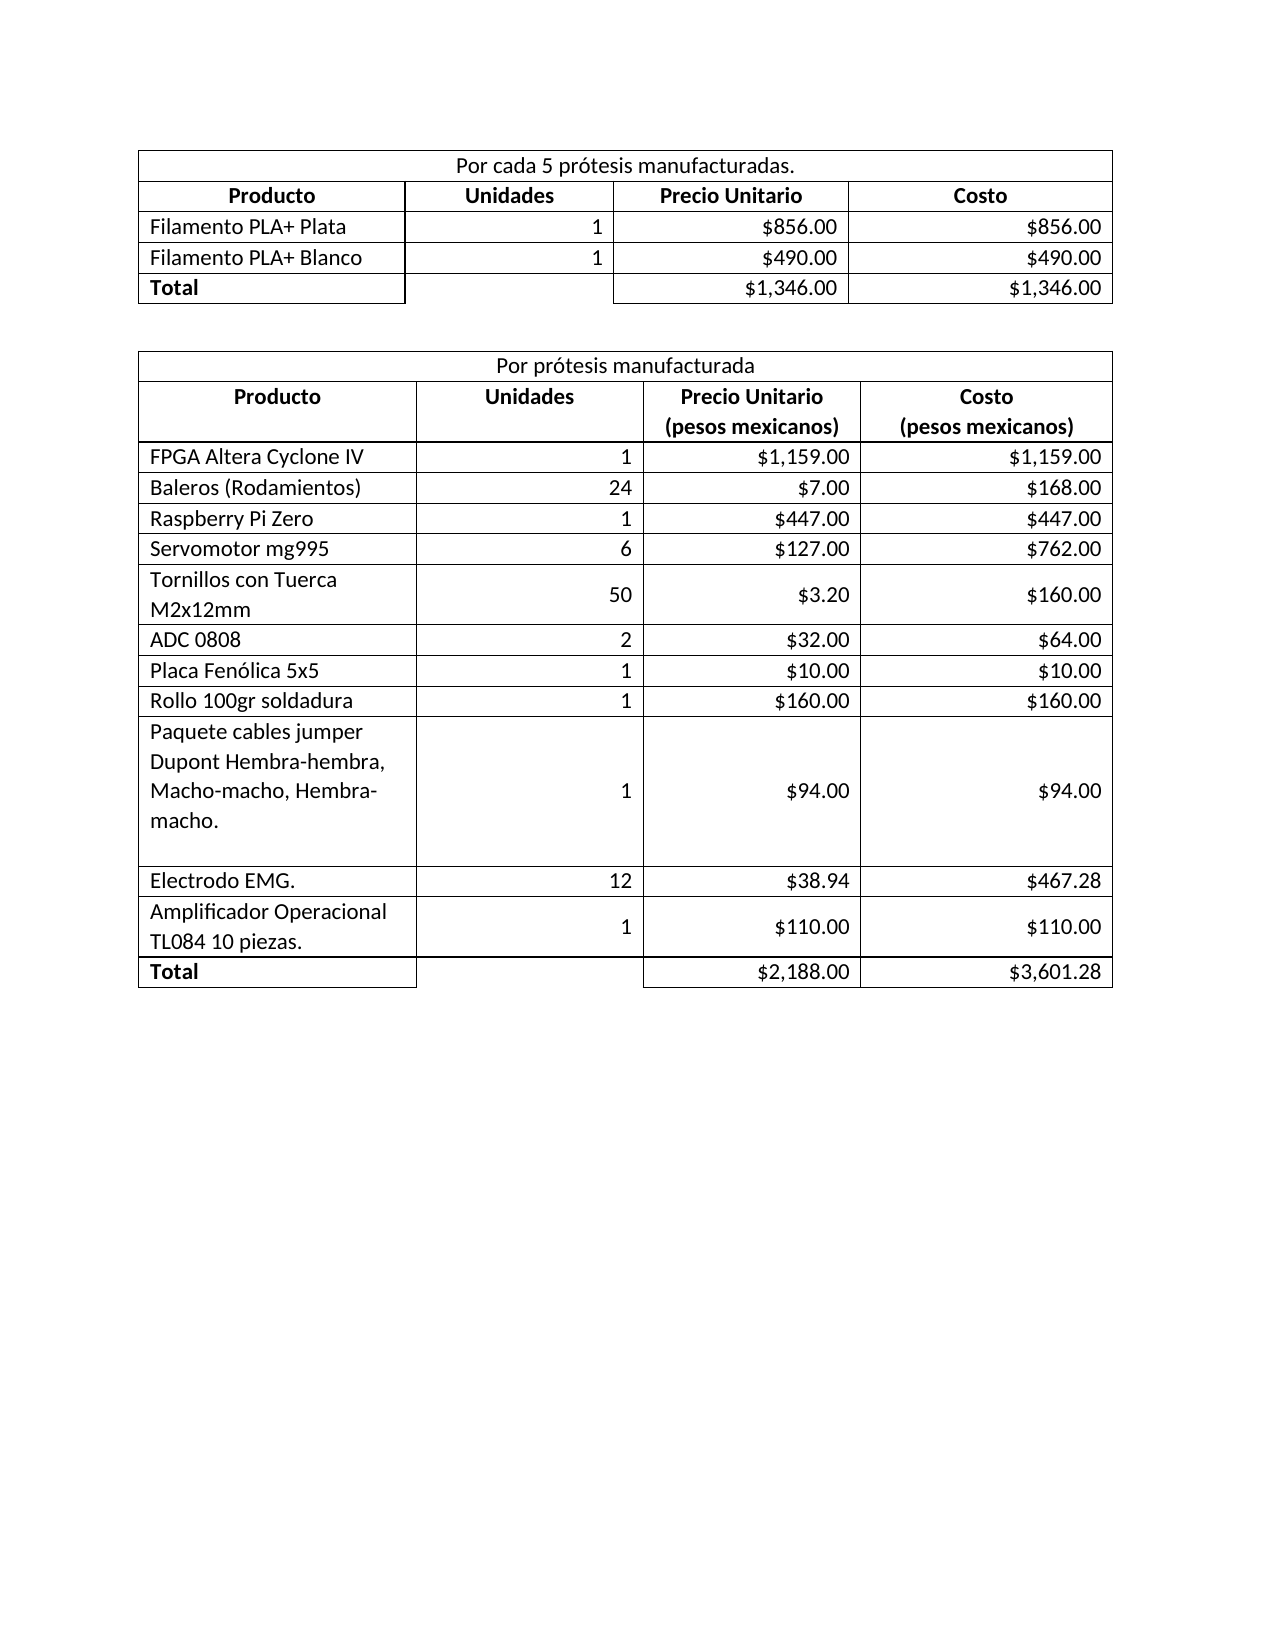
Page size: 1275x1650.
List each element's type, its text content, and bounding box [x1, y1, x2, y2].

table_cell $3,601.28 [861, 958, 1112, 987]
table_cell 2 [417, 625, 643, 655]
table_cell [406, 274, 613, 303]
table_cell Electrodo EMG. [139, 867, 416, 896]
table_cell Total [139, 958, 416, 987]
table_cell Precio Unitario (pesos mexicanos) [644, 382, 860, 441]
table_cell $7.00 [644, 473, 860, 503]
table_cell $110.00 [644, 897, 860, 956]
table_cell $94.00 [861, 717, 1112, 866]
table_cell Tornillos con Tuerca M2x12mm [139, 565, 416, 624]
table_cell $490.00 [849, 243, 1112, 272]
table_cell $856.00 [614, 212, 848, 242]
table_cell $447.00 [644, 504, 860, 533]
table_cell $160.00 [861, 687, 1112, 716]
table_cell $490.00 [614, 243, 848, 272]
table_cell 1 [417, 717, 643, 866]
table_cell 12 [417, 867, 643, 896]
table_cell 1 [417, 687, 643, 716]
table_cell Raspberry Pi Zero [139, 504, 416, 533]
table_cell 1 [417, 656, 643, 686]
table_cell Producto [139, 382, 416, 441]
table_cell $3.20 [644, 565, 860, 624]
table_cell Amplificador Operacional TL084 10 piezas. [139, 897, 416, 956]
table_cell Filamento PLA+ Blanco [139, 243, 404, 272]
table_cell $168.00 [861, 473, 1112, 503]
table_cell $10.00 [861, 656, 1112, 686]
table_cell $1,346.00 [849, 274, 1112, 303]
table_cell $762.00 [861, 534, 1112, 564]
table_cell $467.28 [861, 867, 1112, 896]
table_cell $38.94 [644, 867, 860, 896]
table_cell Unidades [417, 382, 643, 441]
table_cell $447.00 [861, 504, 1112, 533]
table_cell 1 [417, 504, 643, 533]
table_cell FPGA Altera Cyclone IV [139, 443, 416, 472]
table_cell $856.00 [849, 212, 1112, 242]
table_cell Rollo 100gr soldadura [139, 687, 416, 716]
table_cell Total [139, 274, 404, 303]
table_cell $160.00 [644, 687, 860, 716]
table_cell Producto [139, 182, 404, 211]
table_cell $1,346.00 [614, 274, 848, 303]
table_cell $127.00 [644, 534, 860, 564]
table_cell $160.00 [861, 565, 1112, 624]
table_cell Unidades [406, 182, 613, 211]
table_cell Paquete cables jumper Dupont Hembra-hembra, Macho-macho, Hembra-macho. [139, 717, 416, 866]
table_header Por cada 5 prótesis manufacturadas. [139, 151, 1112, 181]
table_cell 1 [406, 212, 613, 242]
table_cell $10.00 [644, 656, 860, 686]
table_cell $1,159.00 [644, 443, 860, 472]
table_cell $64.00 [861, 625, 1112, 655]
table_cell 1 [417, 443, 643, 472]
table_cell Costo [849, 182, 1112, 211]
table_cell Filamento PLA+ Plata [139, 212, 404, 242]
table_cell $94.00 [644, 717, 860, 866]
table_cell Costo (pesos mexicanos) [861, 382, 1112, 441]
table_cell Baleros (Rodamientos) [139, 473, 416, 503]
table_cell $2,188.00 [644, 958, 860, 987]
table_cell $110.00 [861, 897, 1112, 956]
table_header Por prótesis manufacturada [139, 352, 1112, 381]
table_cell ADC 0808 [139, 625, 416, 655]
table_cell $1,159.00 [861, 443, 1112, 472]
table_cell Precio Unitario [614, 182, 848, 211]
table_cell [417, 958, 643, 987]
table_cell 24 [417, 473, 643, 503]
table_cell 1 [406, 243, 613, 272]
table_cell 50 [417, 565, 643, 624]
table_cell 1 [417, 897, 643, 956]
table_cell Servomotor mg995 [139, 534, 416, 564]
table_cell Placa Fenólica 5x5 [139, 656, 416, 686]
table_cell $32.00 [644, 625, 860, 655]
table_cell 6 [417, 534, 643, 564]
